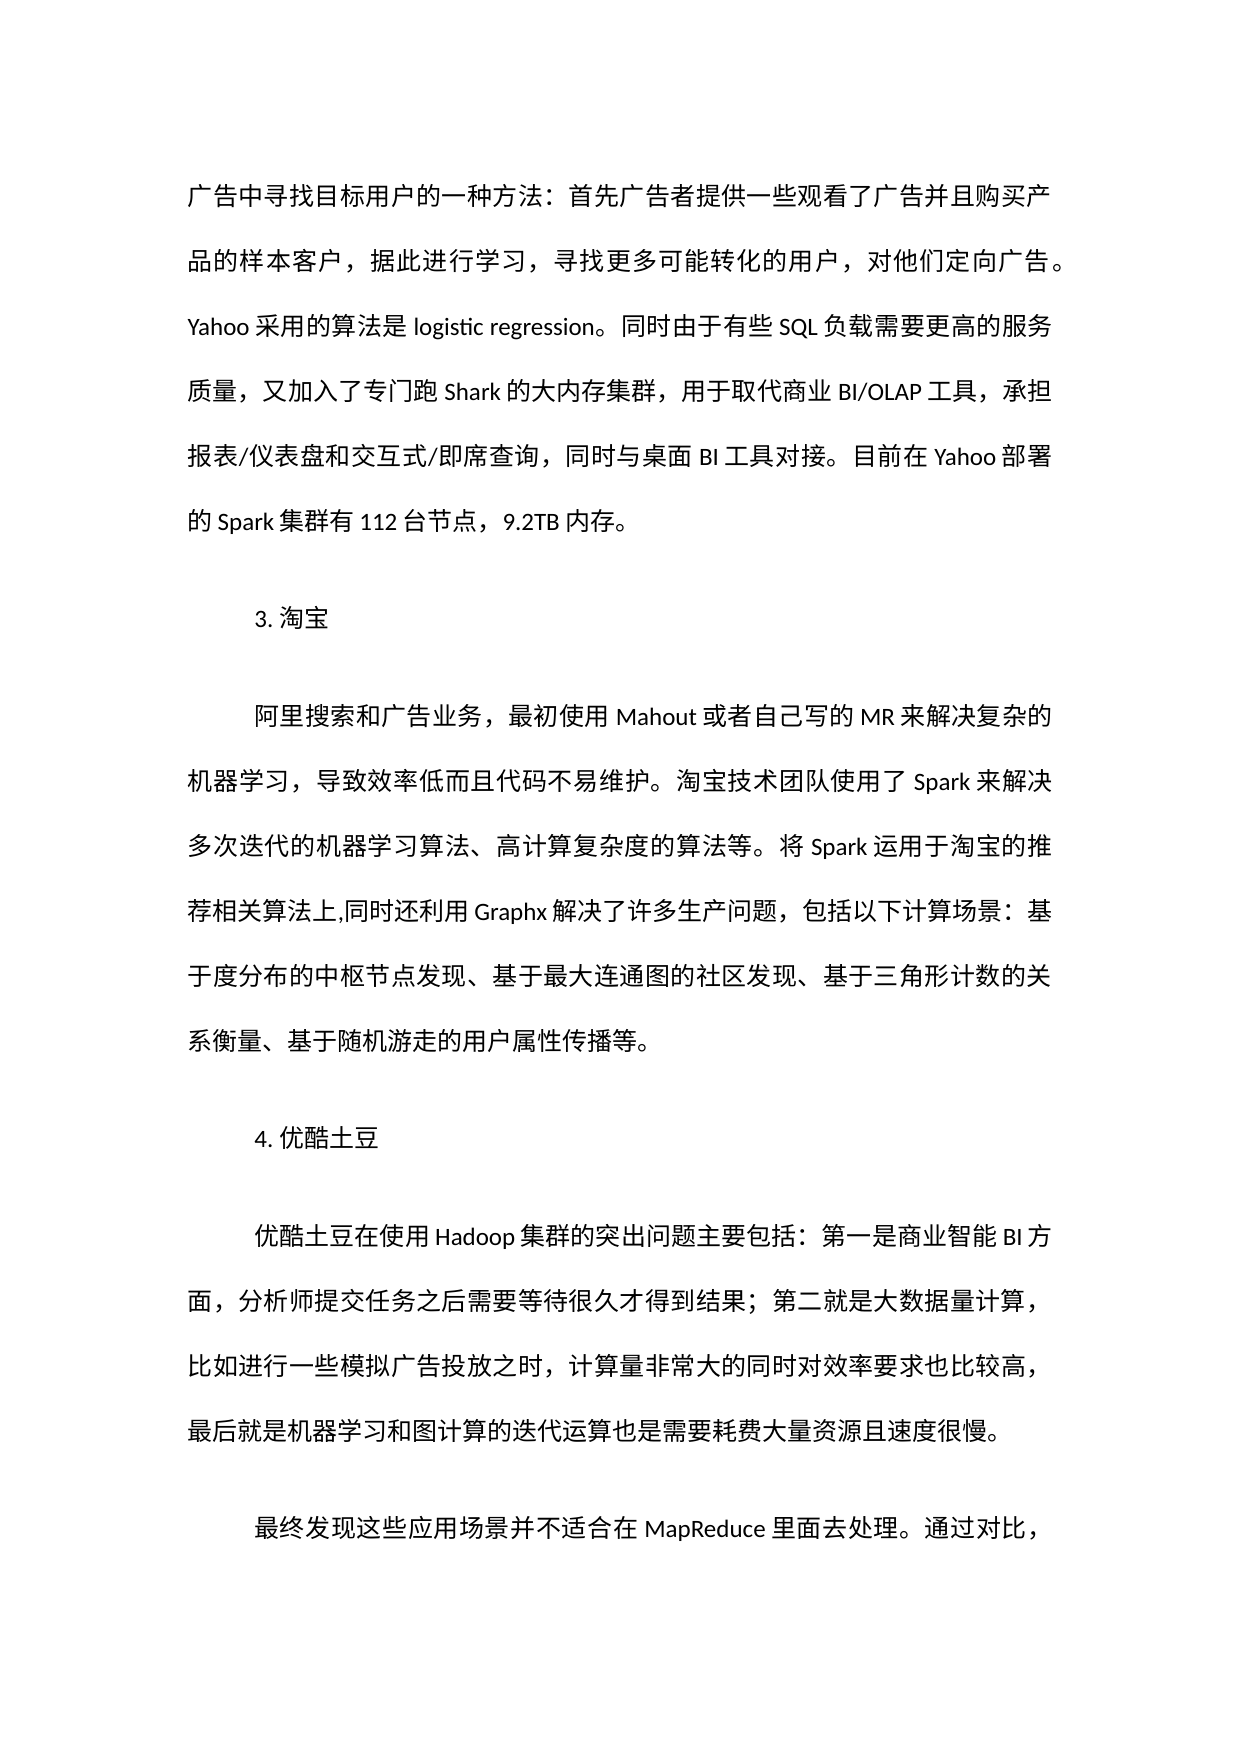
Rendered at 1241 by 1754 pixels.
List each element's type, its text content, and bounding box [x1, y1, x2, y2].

text 优酷土豆在使用Hadoop集群的突出问题主要包括：第一是商业智能BI方面，分析师提交任务之后需要等待很久才得到结果；第二就是大数据量计算，比如进行一些模拟广告投放之时，计算量非常大的同时对效率要求也比较高，最后就是机器学习和图计算的迭代运算也是需要耗费大量资源且速度很慢。 [187, 1202, 1053, 1462]
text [187, 162, 1053, 552]
text 3. 淘宝 [187, 584, 1053, 649]
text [187, 1494, 1053, 1559]
text 阿里搜索和广告业务，最初使用Mahout或者自己写的MR来解决复杂的机器学习，导致效率低而且代码不易维护。淘宝技术团队使用了Spark来解决多次迭代的机器学习算法、高计算复杂度的算法等。将Spark运用于淘宝的推荐相关算法上,同时还利用Graphx解决了许多生产问题，包括以下计算场景：基于度分布的中枢节点发现、基于最大连通图的社区发现、基于三角形计数的关系衡量、基于随机游走的用户属性传播等。 [187, 682, 1053, 1072]
text 4. 优酷土豆 [187, 1104, 1053, 1169]
